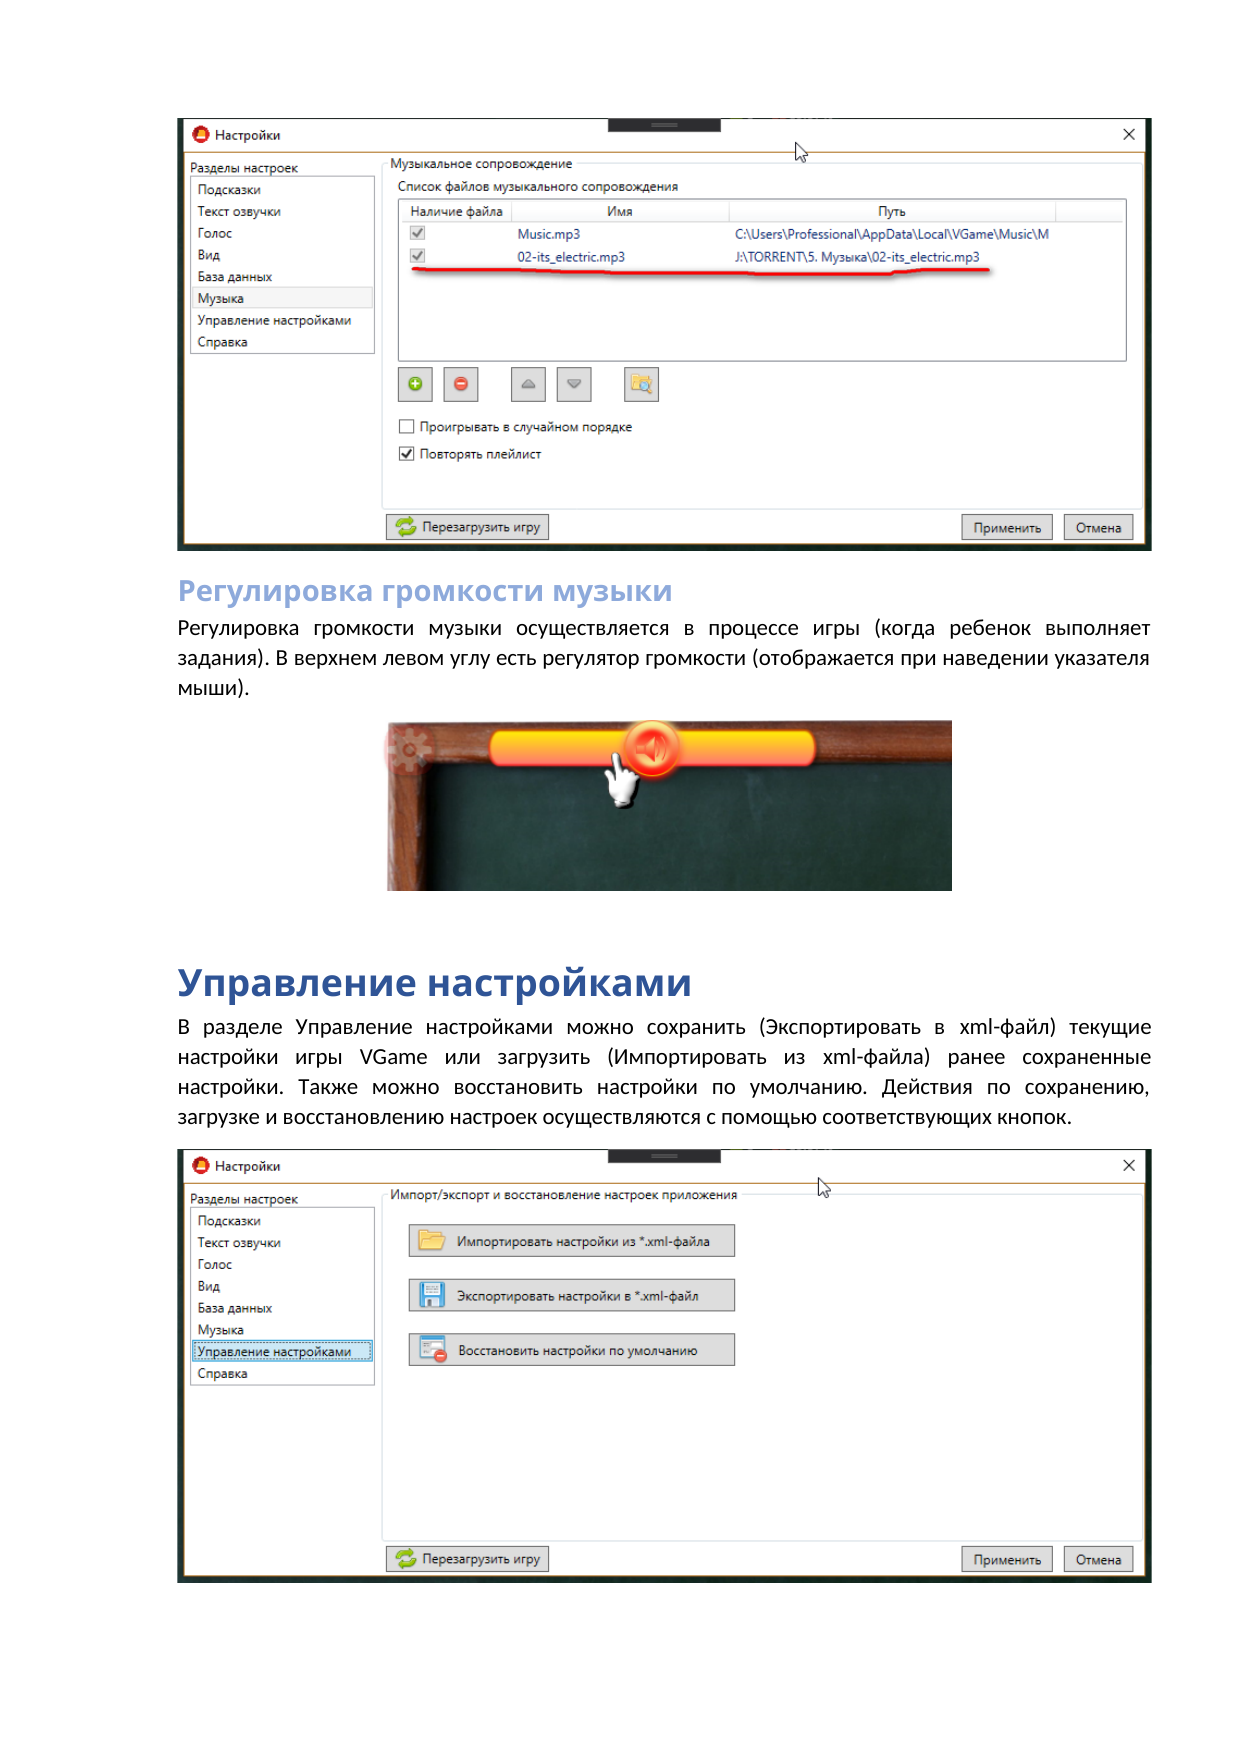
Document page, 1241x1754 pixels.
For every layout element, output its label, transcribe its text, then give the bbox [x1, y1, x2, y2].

picture [177, 118, 1152, 551]
subtitle Управление настройками [177, 957, 1152, 1008]
picture [377, 720, 952, 891]
picture [177, 1149, 1152, 1583]
text Регулировка громкости музыки осуществляется в процессе игры (когда ребенок выполняет задания). В верхнем левом углу есть регулятор громкости (отображается при наведении указателя мыши). [177, 613, 1152, 701]
text В разделе Управление настройками можно сохранить (Экспортировать в xml-файл) текущие настройки игры VGame или загрузить (Импортировать из xml-файла) ранее сохраненные настройки. Также можно восстановить настройки по умолчанию. Действия по сохранению, загрузке и восстановлению настроек осуществляются с помощью соответствующих кнопок. [177, 1012, 1152, 1131]
subtitle Регулировка громкости музыки [177, 570, 1152, 609]
